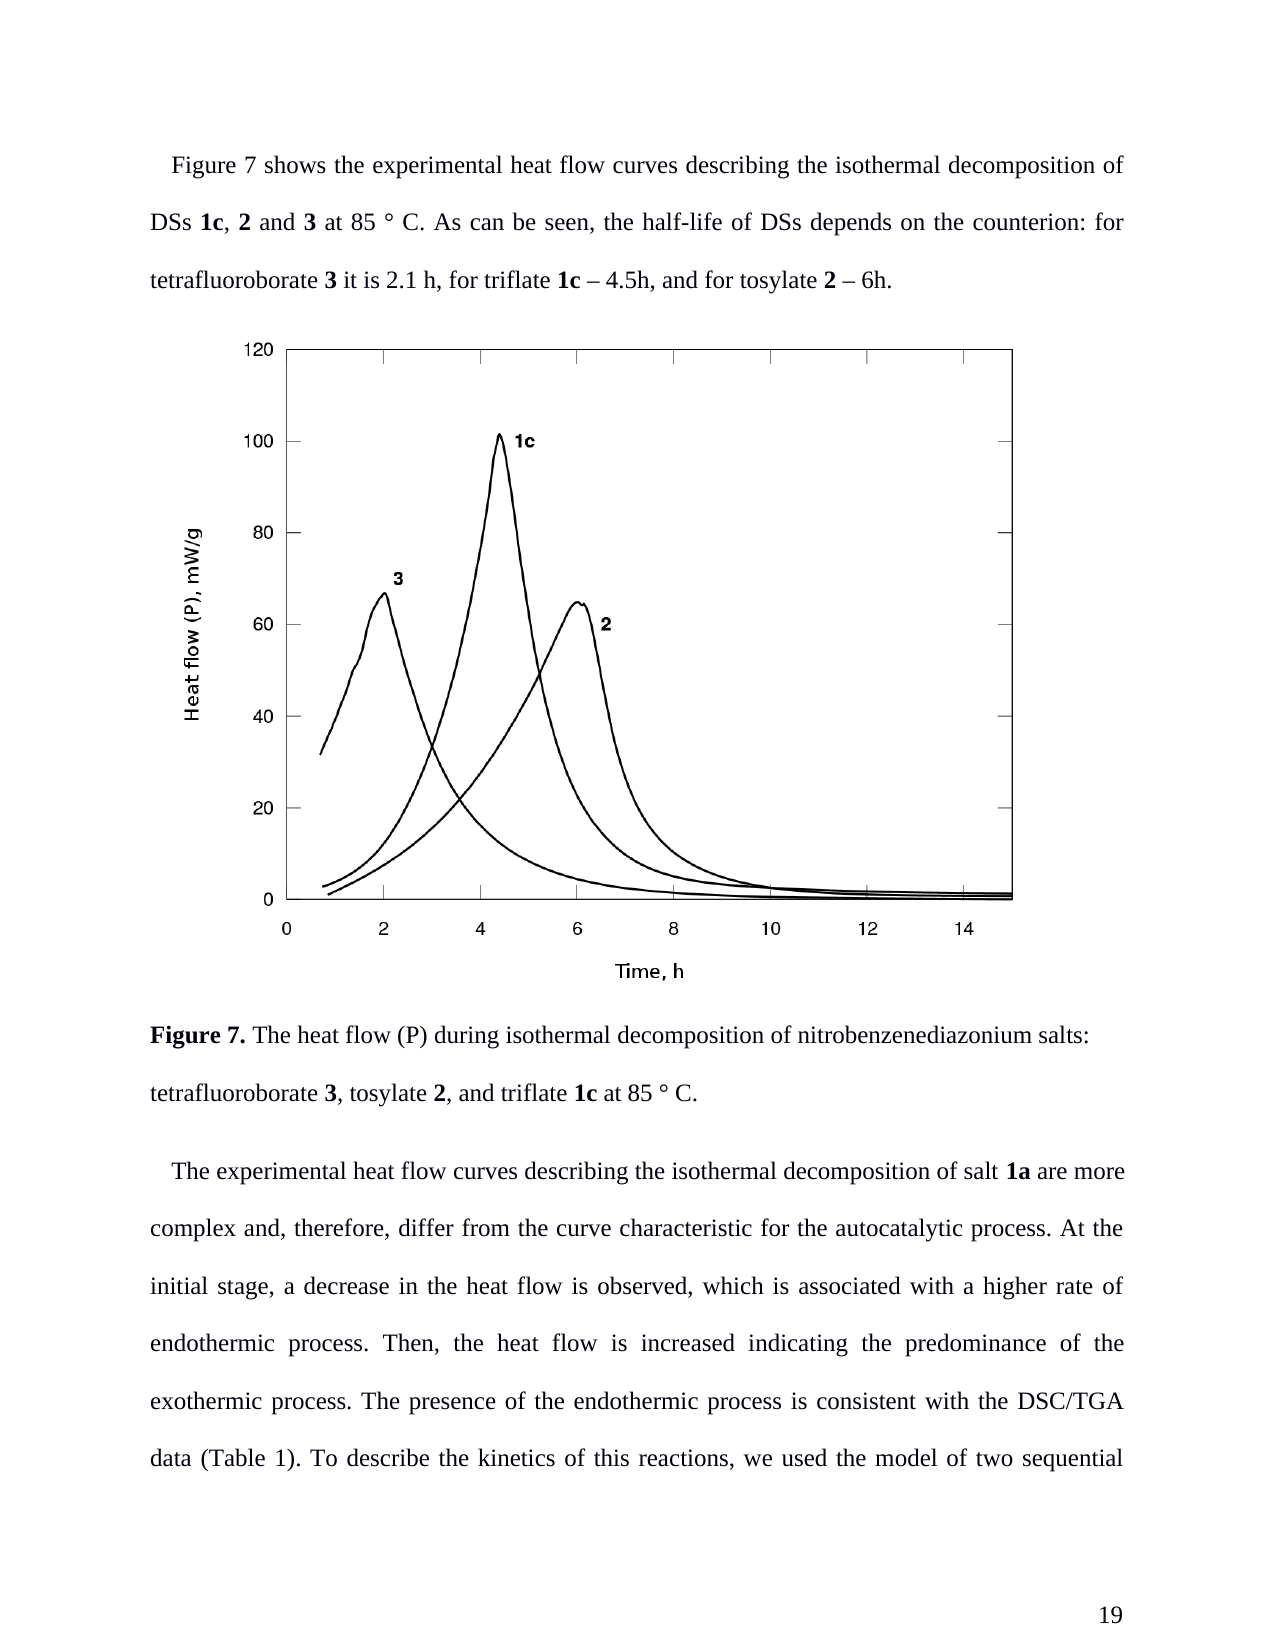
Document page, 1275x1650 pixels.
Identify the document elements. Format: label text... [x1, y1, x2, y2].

text Figure 7 shows the experimental heat flow curves describing the isothermal decomposition of DSs 1c, 2 and 3 at 85 ° C. As can be seen, the half-life of DSs depends on the counterion: for tetrafluoroborate 3 it is 2.1 h, for triflate 1c – 4.5h, and for tosylate 2 – 6h. [150, 150, 1125, 294]
text Figure 7. The heat flow (P) during isothermal decomposition of nitrobenzenediazonium salts: tetrafluoroborate 3, tosylate 2, and triflate 1c at 85 ° C. [150, 1020, 1125, 1106]
picture [171, 322, 1052, 992]
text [150, 1156, 1125, 1472]
